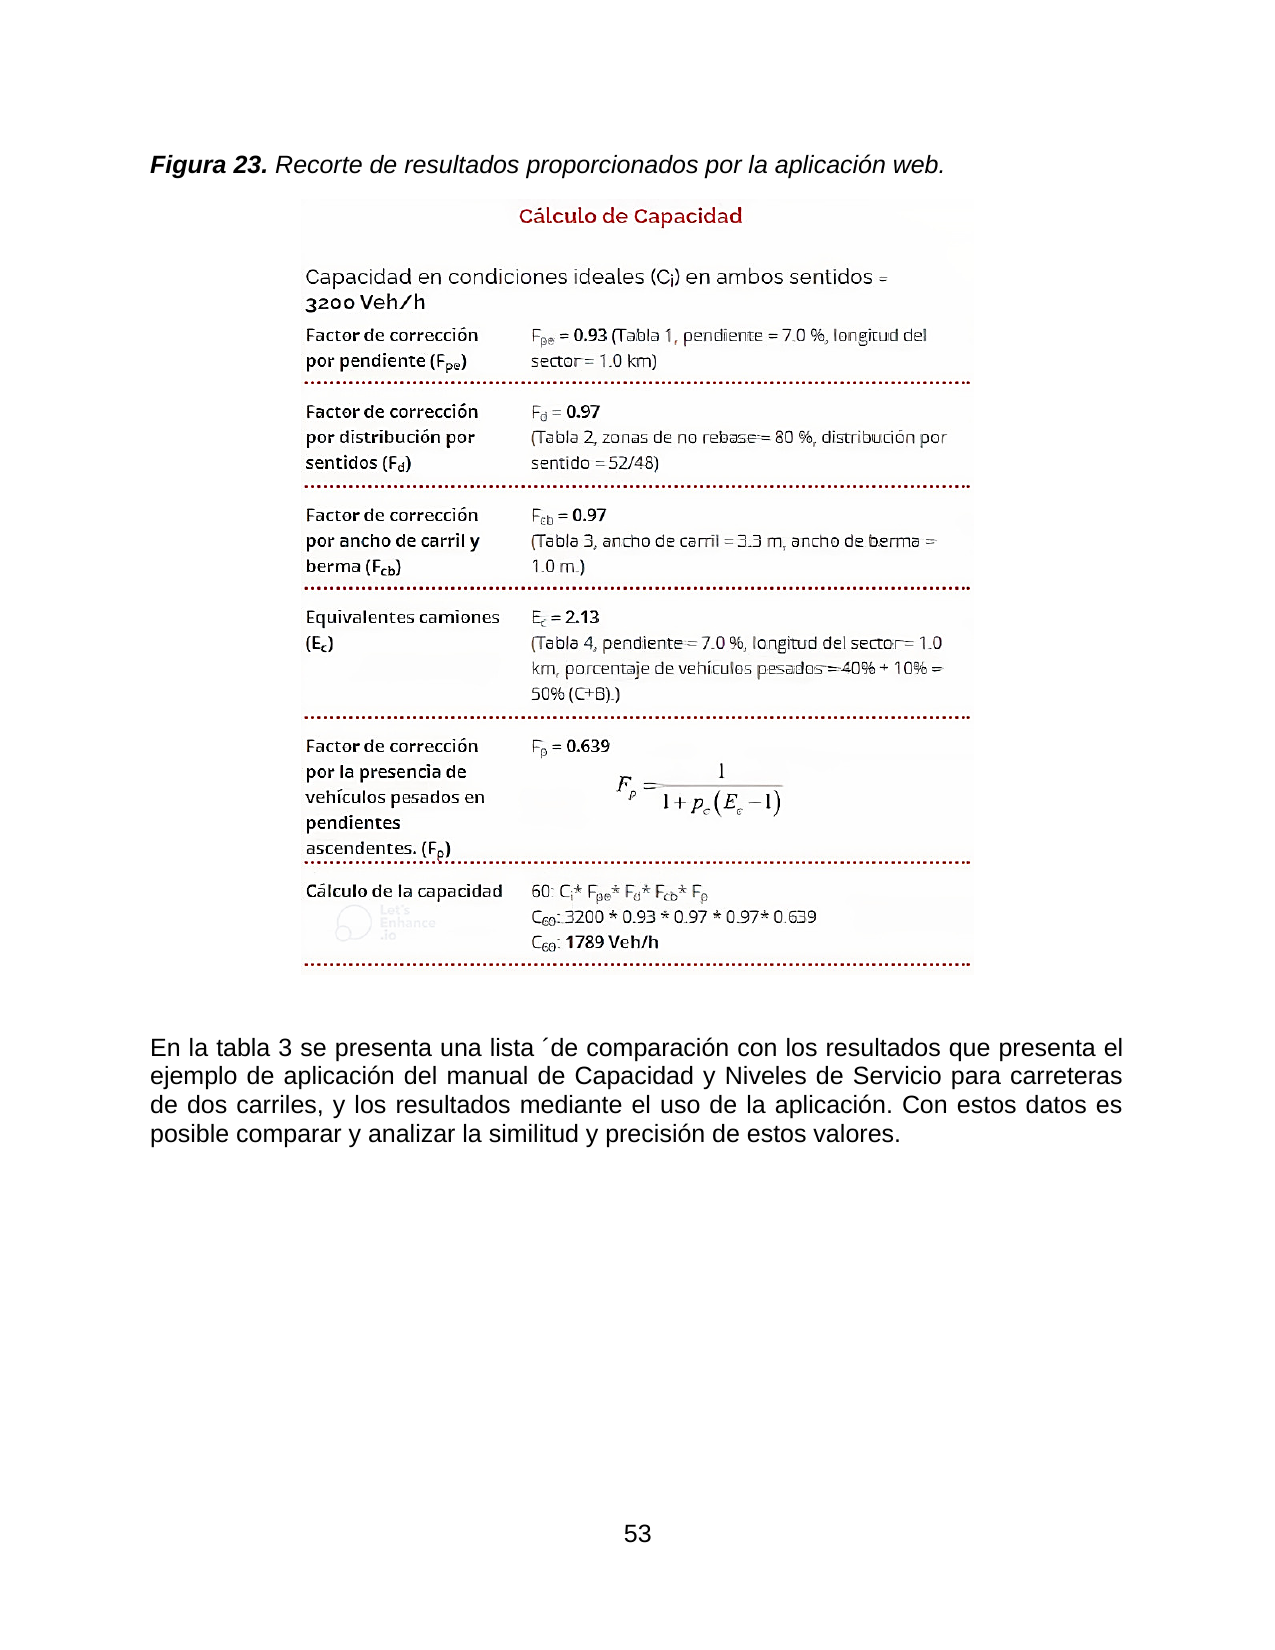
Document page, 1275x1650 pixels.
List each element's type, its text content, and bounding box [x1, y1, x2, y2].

picture [301, 199, 974, 975]
text Figura 23. Recorte de resultados proporcionados por la aplicación web. [150, 150, 1125, 179]
text En la tabla 3 se presenta una lista ´de comparación con los resultados que presenta el ejemplo de aplicación del manual de Capacidad y Niveles de Servicio para carreteras de dos carriles, y los resultados mediante el uso de la aplicación. Con estos datos es posible comparar y analizar la similitud y precisión de estos valores. [150, 1033, 1125, 1148]
